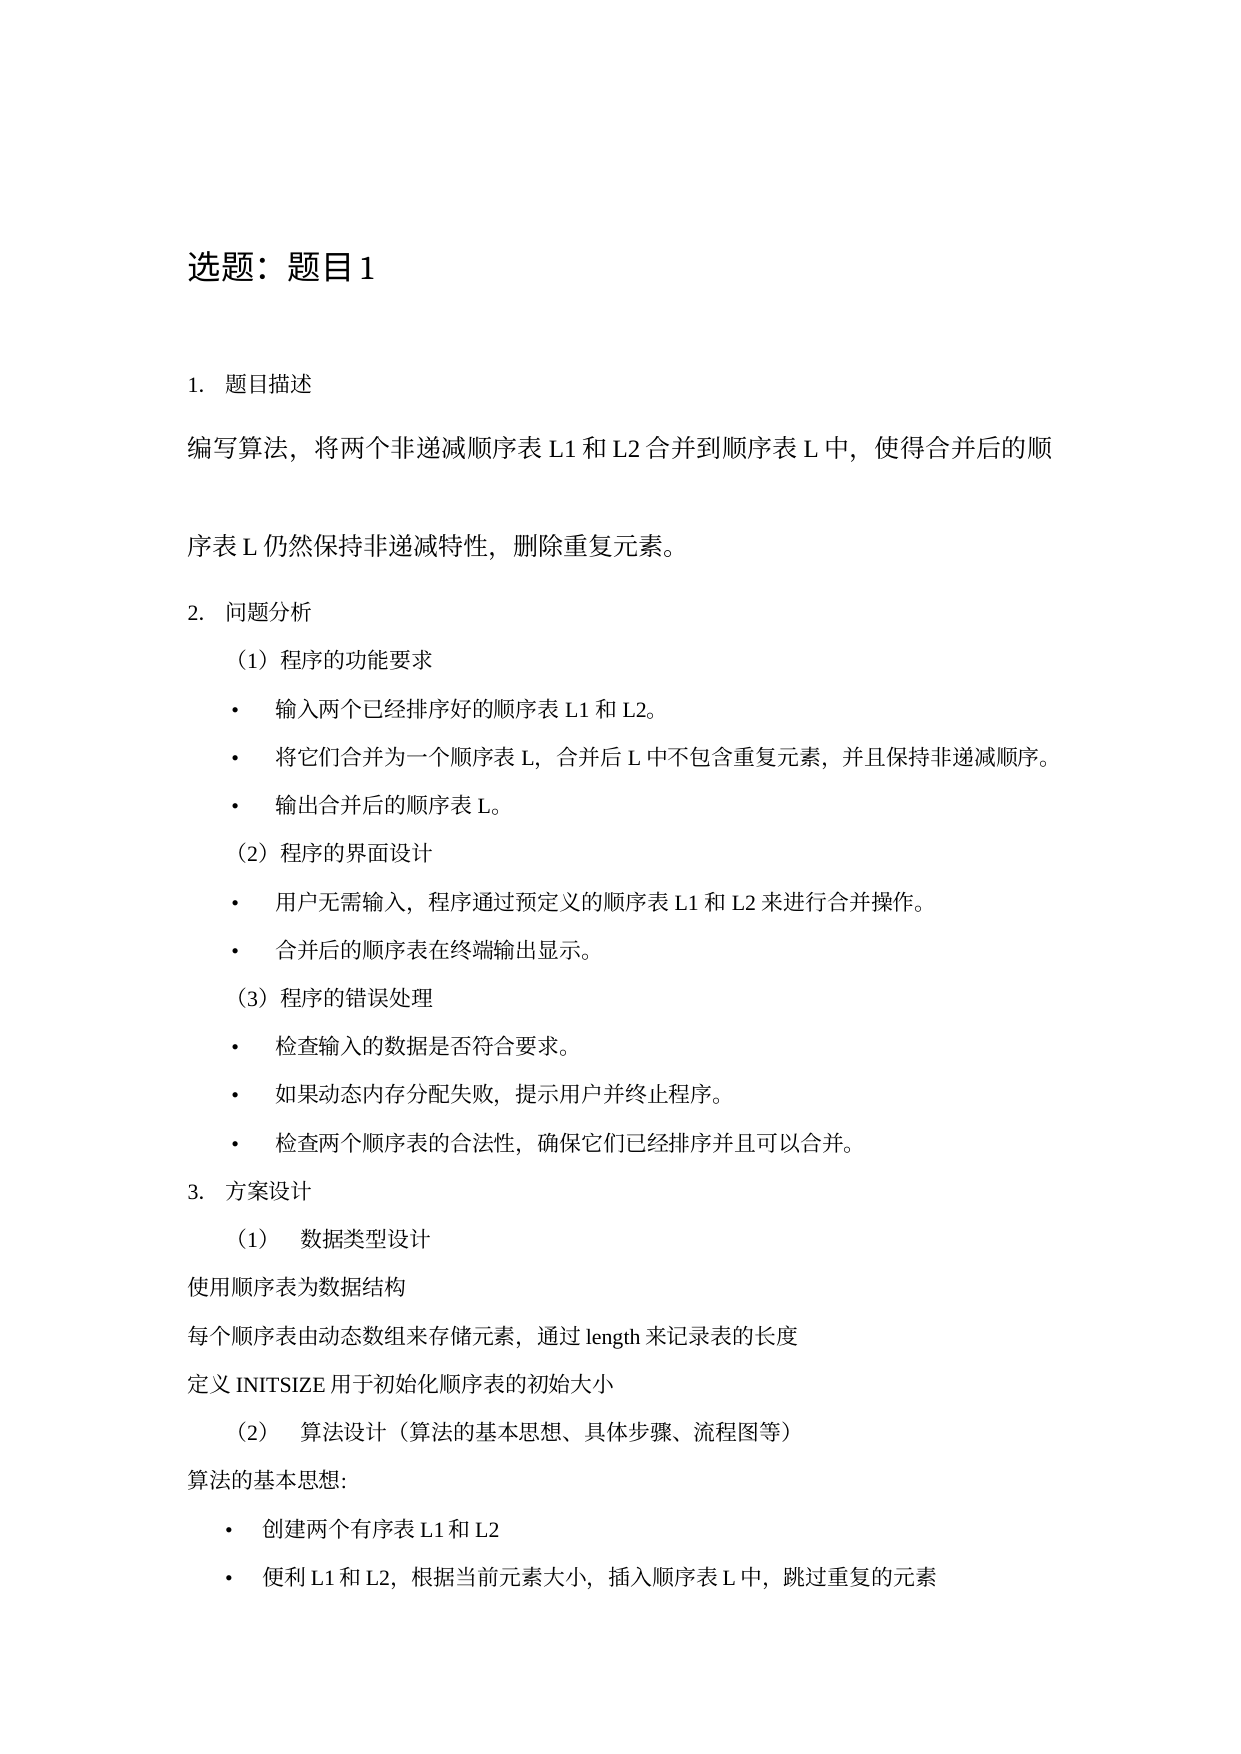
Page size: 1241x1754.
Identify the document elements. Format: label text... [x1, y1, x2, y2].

list 问题分析 [187, 595, 1053, 627]
text 算法的基本思想: [187, 1463, 1053, 1496]
text 定义INITSIZE用于初始化顺序表的初始大小 [187, 1367, 1053, 1399]
text • 检查输入的数据是否符合要求。 [225, 1029, 1053, 1061]
list 便利L1和L2，根据当前元素大小，插入顺序表L中，跳过重复的元素 [225, 1559, 1053, 1592]
text 编写算法，将两个非递减顺序表L1和L2合并到顺序表L中，使得合并后的顺序表L仍然保持非递减特性，删除重复元素。 [187, 414, 1053, 577]
list 创建两个有序表L1和L2 [225, 1511, 1053, 1544]
text 使用顺序表为数据结构 [187, 1270, 1053, 1303]
list 用户无需输入，程序通过预定义的顺序表 L1 和 L2 来进行合并操作。 [231, 884, 1053, 917]
list 输入两个已经排序好的顺序表 L1 和 L2。 [231, 691, 1053, 724]
text （3）程序的错误处理 [225, 981, 1053, 1013]
list 将它们合并为一个顺序表 L，合并后 L 中不包含重复元素，并且保持非递减顺序。 [231, 739, 1053, 772]
text 每个顺序表由动态数组来存储元素，通过length来记录表的长度 [187, 1318, 1053, 1351]
list 题目描述 [187, 366, 1053, 399]
subtitle 选题：题目1 [187, 232, 1053, 297]
list 方案设计 [187, 1174, 1053, 1206]
list 输出合并后的顺序表 L。 [231, 788, 1053, 820]
list 数据类型设计 [225, 1222, 1053, 1254]
text （2）程序的界面设计 [225, 836, 1053, 868]
text （1）程序的功能要求 [225, 643, 1053, 676]
list 合并后的顺序表在终端输出显示。 [231, 932, 1053, 965]
list 算法设计（算法的基本思想、具体步骤、流程图等） [225, 1415, 1053, 1447]
text • 检查两个顺序表的合法性，确保它们已经排序并且可以合并。 [225, 1125, 1053, 1158]
text • 如果动态内存分配失败，提示用户并终止程序。 [225, 1077, 1053, 1110]
